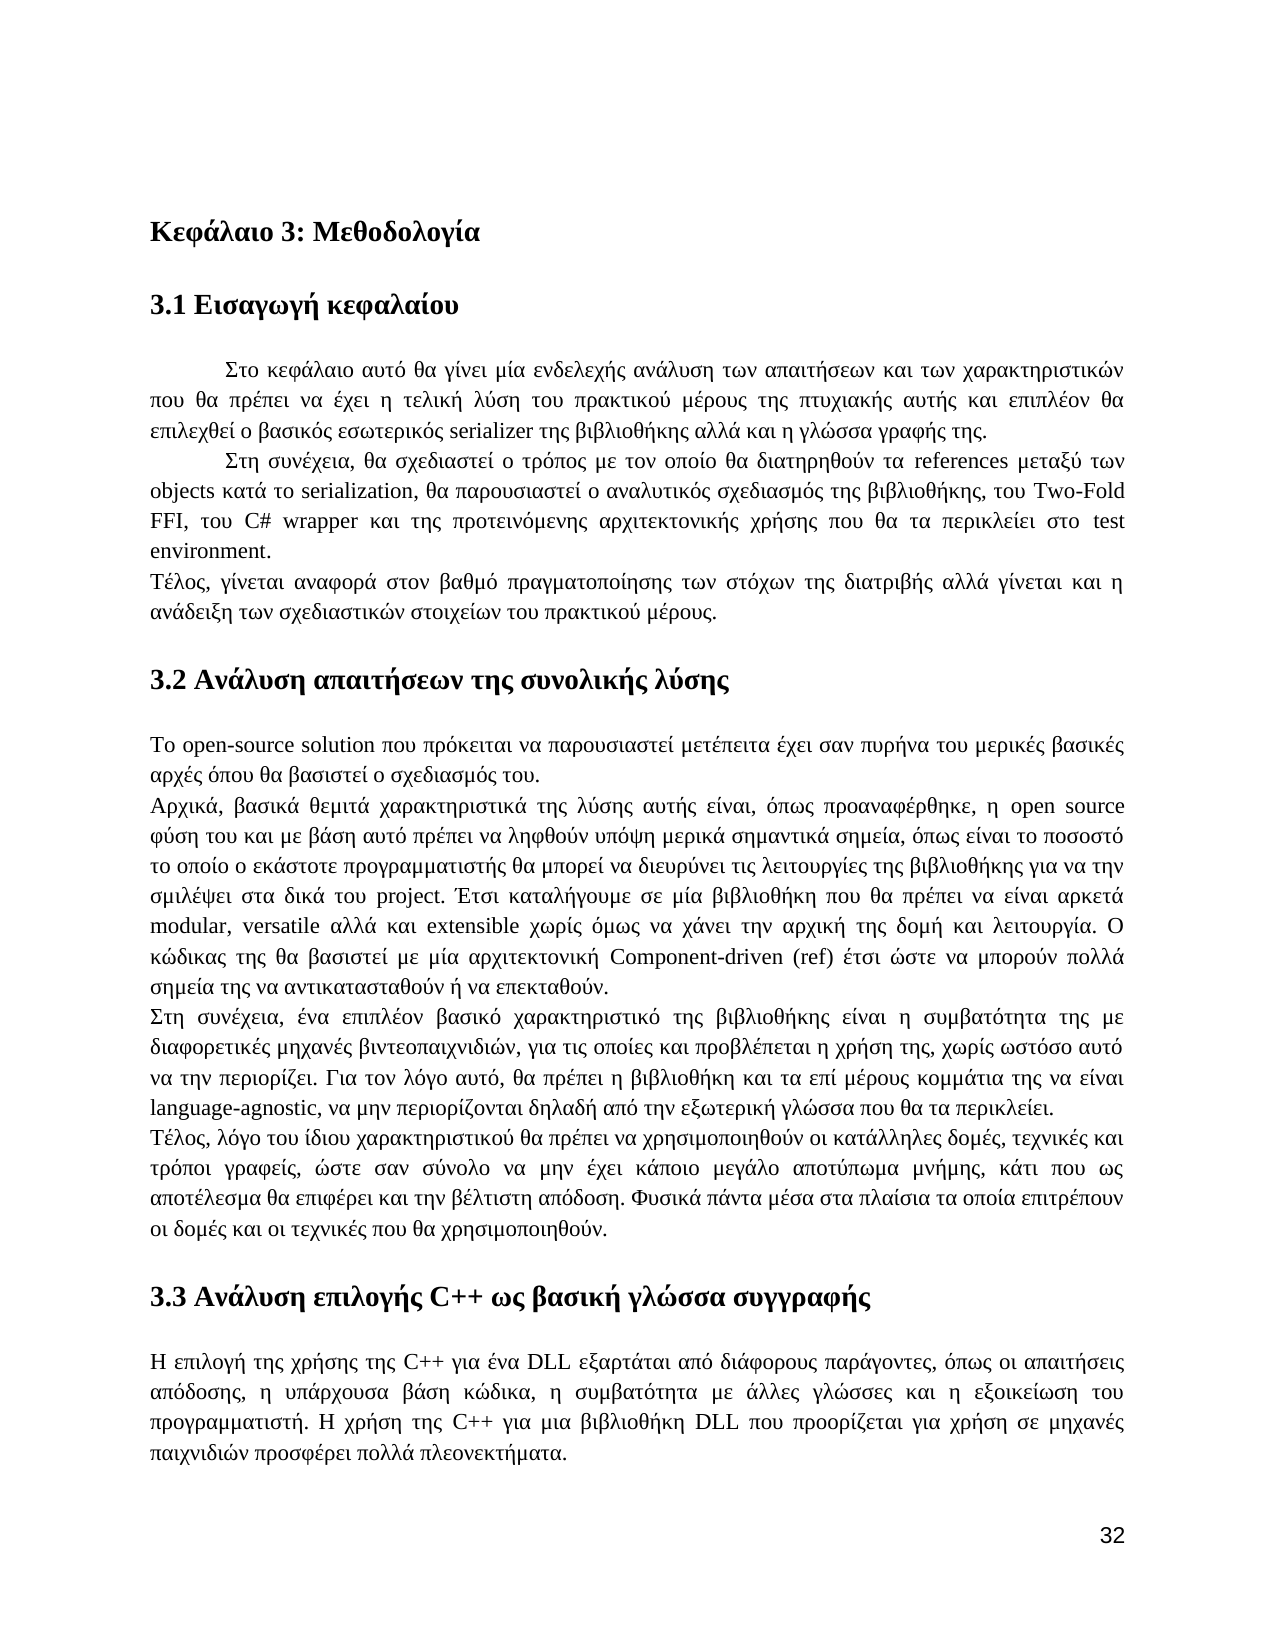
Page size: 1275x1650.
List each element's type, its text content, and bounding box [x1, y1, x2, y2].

subtitle 3.1 Εισαγωγή κεφαλαίου [150, 287, 1125, 321]
text Στη συνέχεια, θα σχεδιαστεί ο τρόπος με τον οποίο θα διατηρηθούν τα references μεταξύ των objects κατά το serialization, θα παρουσιαστεί ο αναλυτικός σχεδιασμός της βιβλιοθήκης, του Two-Fold FFI, του C# wrapper και της προτεινόμενης αρχιτεκτονικής χρήσης που θα τα περικλείει στο test environment. [150, 447, 1125, 564]
text Η επιλογή της χρήσης της C++ για ένα DLL εξαρτάται από διάφορους παράγοντες, όπως οι απαιτήσεις απόδοσης, η υπάρχουσα βάση κώδικα, η συμβατότητα με άλλες γλώσσες και η εξοικείωση του προγραμματιστή. Η χρήση της C++ για μια βιβλιοθήκη DLL που προορίζεται για χρήση σε μηχανές παιχνιδιών προσφέρει πολλά πλεονεκτήματα. [150, 1348, 1125, 1465]
text Αρχικά, βασικά θεμιτά χαρακτηριστικά της λύσης αυτής είναι, όπως προαναφέρθηκε, η open source φύση του και με βάση αυτό πρέπει να ληφθούν υπόψη μερικά σημαντικά σημεία, όπως είναι το ποσοστό το οποίο ο εκάστοτε προγραμματιστής θα μπορεί να διευρύνει τις λειτουργίες της βιβλιοθήκης για να την σμιλέψει στα δικά του project. Έτσι καταλήγουμε σε μία βιβλιοθήκη που θα πρέπει να είναι αρκετά modular, versatile αλλά και extensible χωρίς όμως να χάνει την αρχική της δομή και λειτουργία. Ο κώδικας της θα βασιστεί με μία αρχιτεκτονική Component-driven (ref) έτσι ώστε να μπορούν πολλά σημεία της να αντικατασταθούν ή να επεκταθούν. [150, 792, 1125, 999]
subtitle Κεφάλαιο 3: Μεθοδολογία [150, 214, 1125, 248]
text Τέλος, λόγο του ίδιου χαρακτηριστικού θα πρέπει να χρησιμοποιηθούν οι κατάλληλες δομές, τεχνικές και τρόποι γραφείς, ώστε σαν σύνολο να μην έχει κάποιο μεγάλο αποτύπωμα μνήμης, κάτι που ως αποτέλεσμα θα επιφέρει και την βέλτιστη απόδοση. Φυσικά πάντα μέσα στα πλαίσια τα οποία επιτρέπουν οι δομές και οι τεχνικές που θα χρησιμοποιηθούν. [150, 1124, 1125, 1241]
text Τέλος, γίνεται αναφορά στον βαθμό πραγματοποίησης των στόχων της διατριβής αλλά γίνεται και η ανάδειξη των σχεδιαστικών στοιχείων του πρακτικού μέρους. [150, 568, 1125, 624]
subtitle 3.2 Ανάλυση απαιτήσεων της συνολικής λύσης [150, 662, 1125, 696]
text Στο κεφάλαιο αυτό θα γίνει μία ενδελεχής ανάλυση των απαιτήσεων και των χαρακτηριστικών που θα πρέπει να έχει η τελική λύση του πρακτικού μέρους της πτυχιακής αυτής και επιπλέον θα επιλεχθεί ο βασικός εσωτερικός serializer της βιβλιοθήκης αλλά και η γλώσσα γραφής της. [150, 356, 1125, 443]
text Το open-source solution που πρόκειται να παρουσιαστεί μετέπειτα έχει σαν πυρήνα του μερικές βασικές αρχές όπου θα βασιστεί ο σχεδιασμός του. [150, 731, 1125, 788]
text Στη συνέχεια, ένα επιπλέον βασικό χαρακτηριστικό της βιβλιοθήκης είναι η συμβατότητα της με διαφορετικές μηχανές βιντεοπαιχνιδιών, για τις οποίες και προβλέπεται η χρήση της, χωρίς ωστόσο αυτό να την περιορίζει. Για τον λόγο αυτό, θα πρέπει η βιβλιοθήκη και τα επί μέρους κομμάτια της να είναι language-agnostic, να μην περιορίζονται δηλαδή από την εξωτερική γλώσσα που θα τα περικλείει. [150, 1003, 1125, 1120]
subtitle 3.3 Ανάλυση επιλογής C++ ως βασική γλώσσα συγγραφής [150, 1279, 1125, 1313]
